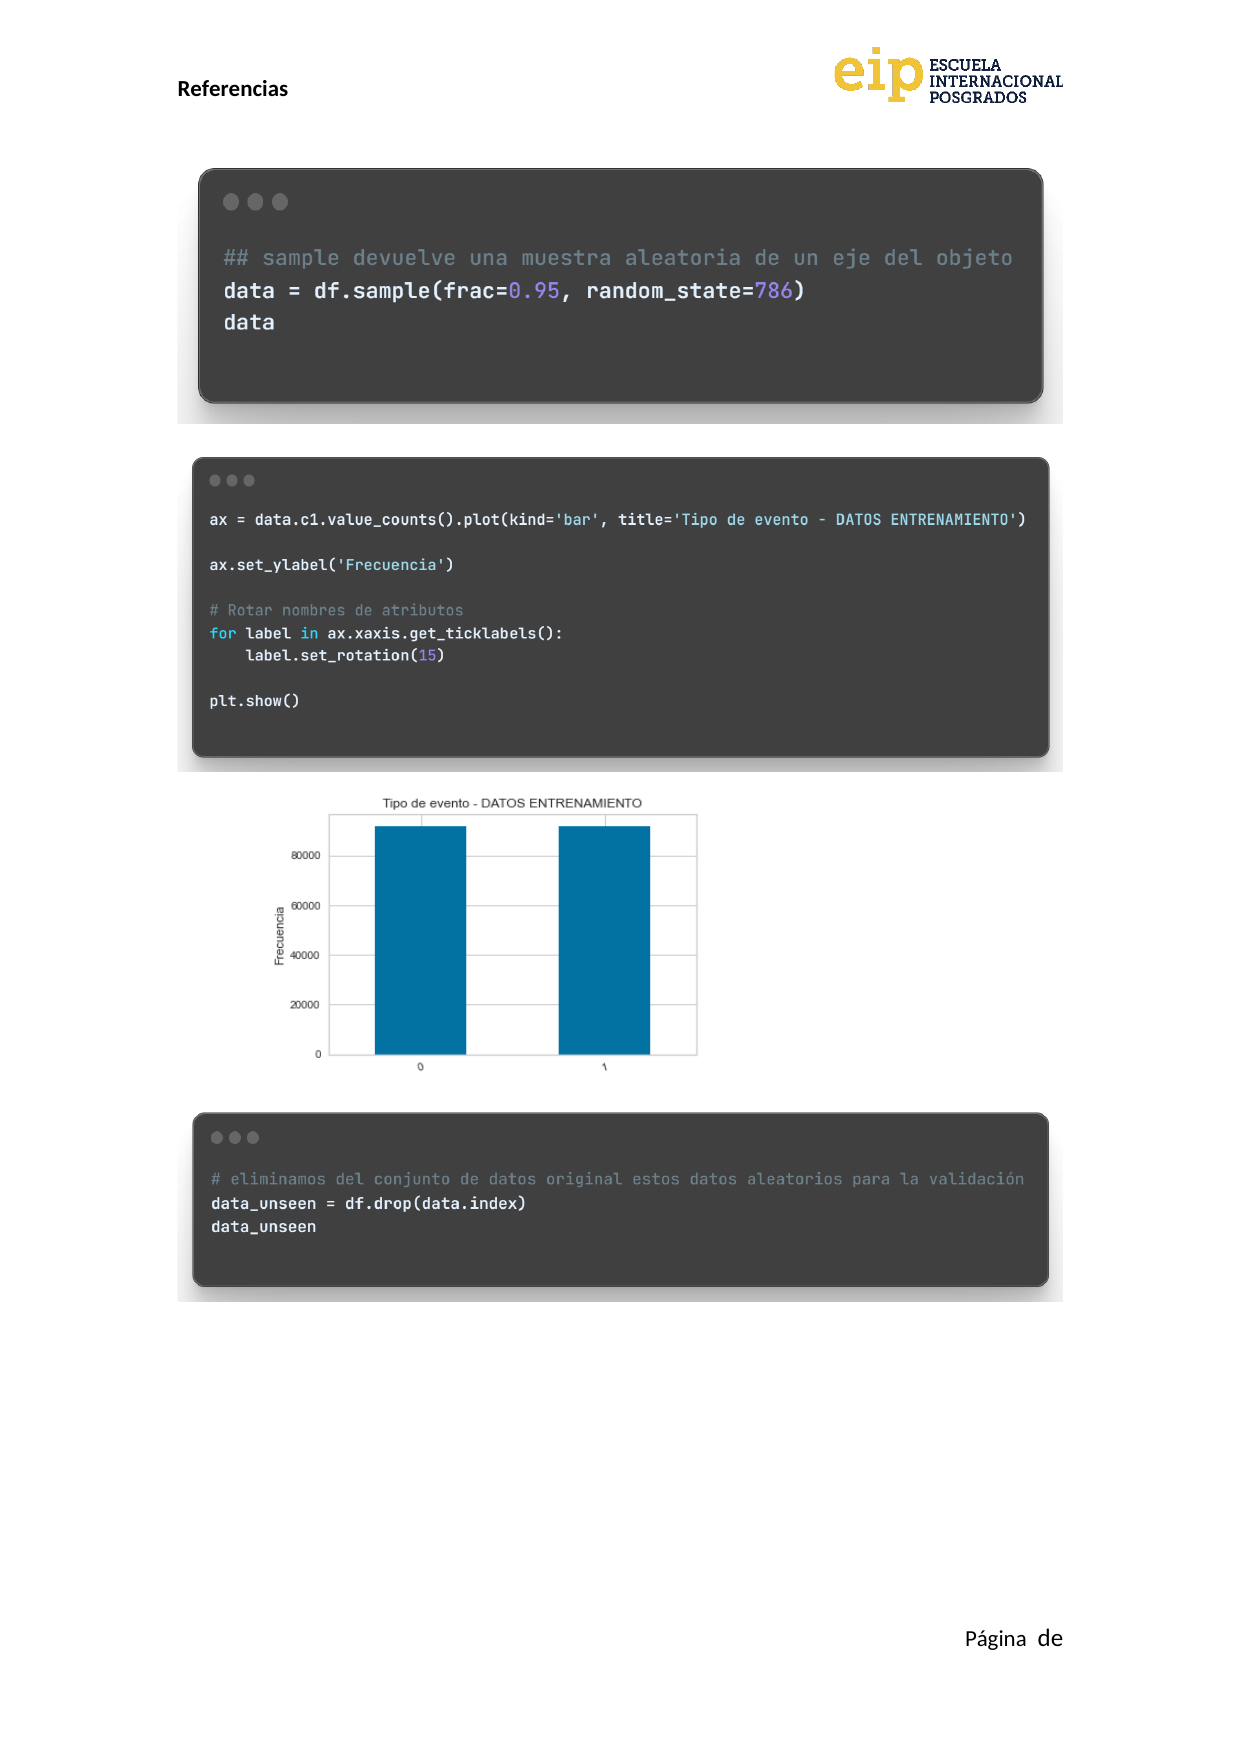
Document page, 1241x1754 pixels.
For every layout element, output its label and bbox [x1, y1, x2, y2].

picture [834, 47, 1063, 103]
picture [177, 147, 1063, 424]
picture [177, 1097, 1063, 1302]
picture [177, 442, 1063, 772]
picture [177, 790, 1073, 1079]
